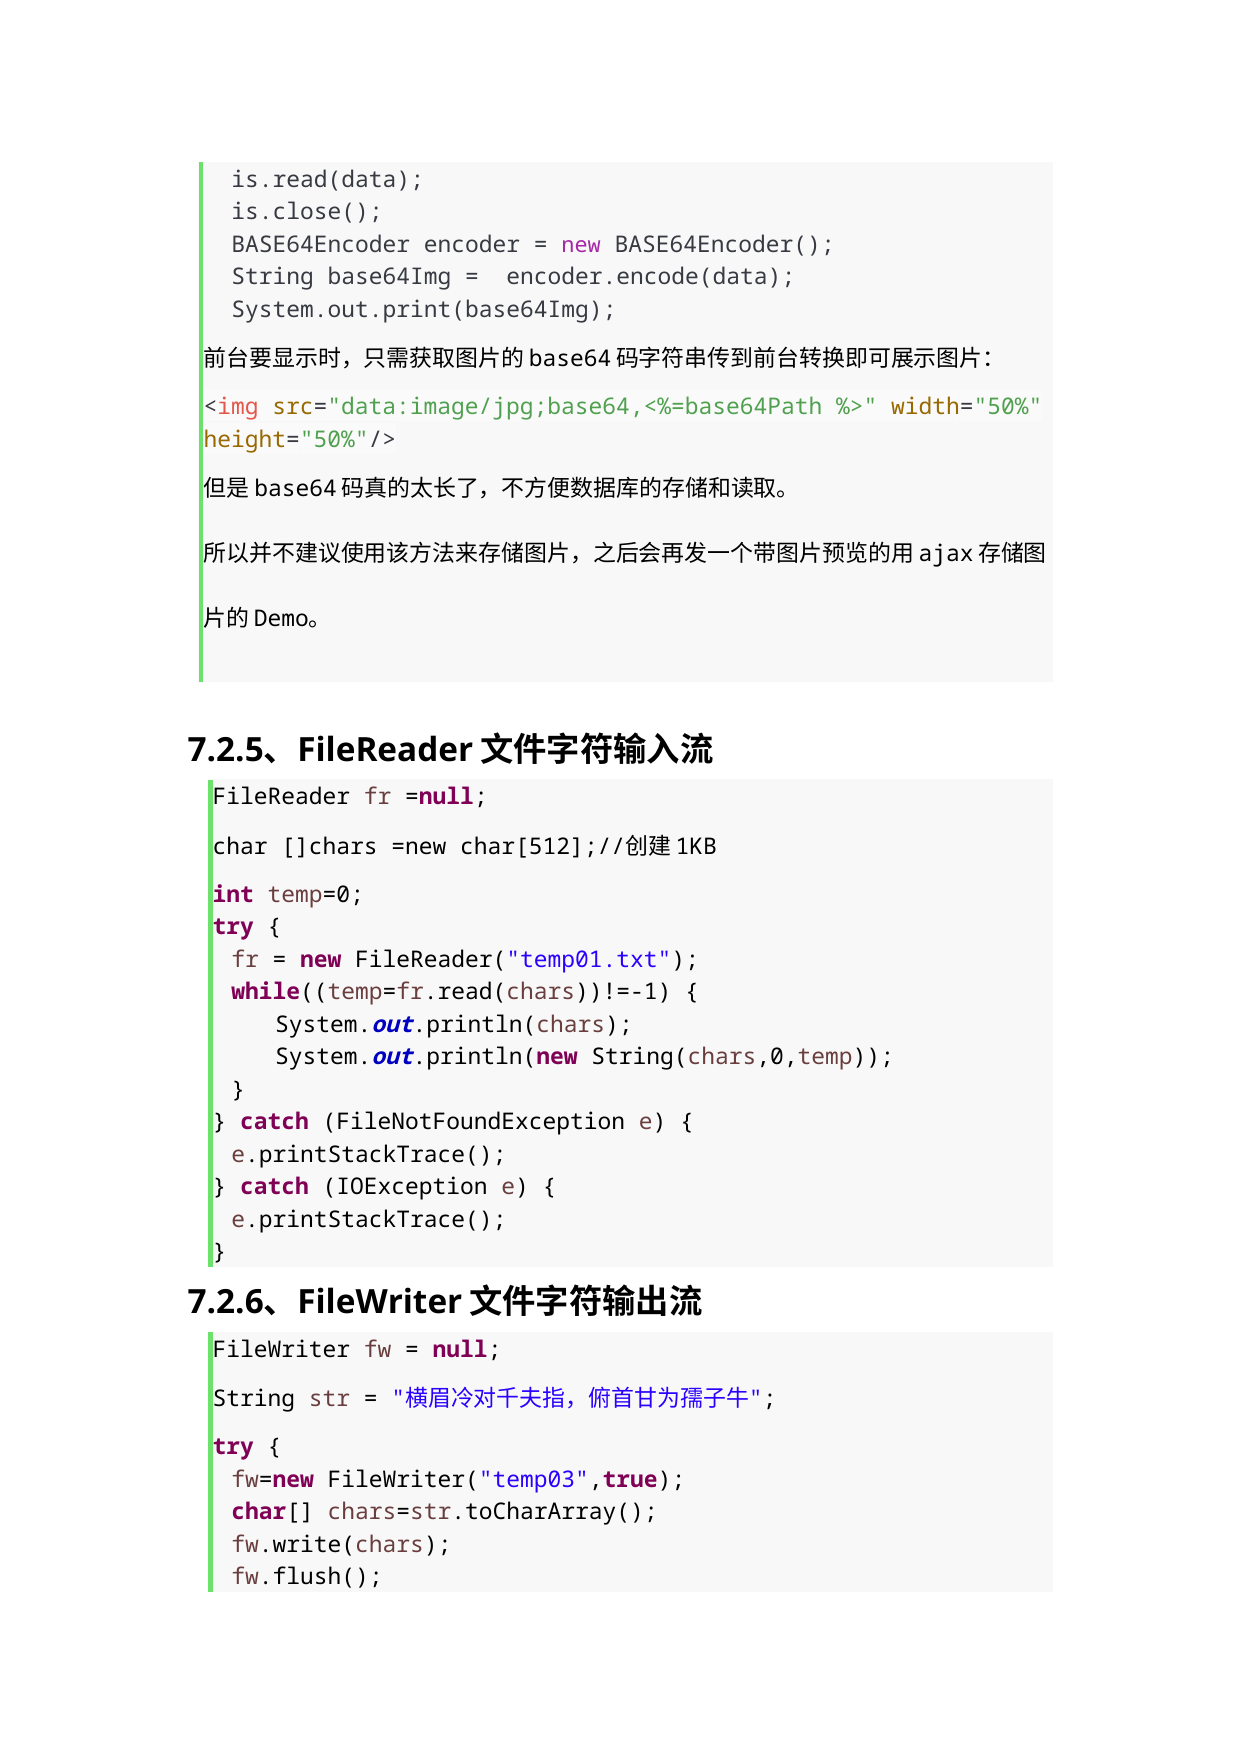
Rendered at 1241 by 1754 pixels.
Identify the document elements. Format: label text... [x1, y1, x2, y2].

list } catch (FileNotFoundException e) { [213, 1104, 1053, 1137]
list <img src="data:image/jpg;base64,<%=base64Path %>" width="50%" height="50%"/> [203, 389, 1053, 454]
list is.read(data); [203, 162, 1053, 194]
list char []chars =new char[512];//创建1KB [213, 812, 1053, 877]
list 但是 base64码真的太长了，不方便数据库的存储和读取。 [203, 454, 1053, 519]
list fw.write(chars); [213, 1527, 1053, 1559]
list while((temp=fr.read(chars))!=-1) { [213, 974, 1053, 1007]
list } [213, 1072, 1053, 1104]
subtitle 7.2.6、FileWriter文件字符输出流 [187, 1267, 1053, 1332]
list e.printStackTrace(); [213, 1202, 1053, 1234]
list } [213, 1234, 1053, 1267]
list is.close(); [203, 194, 1053, 227]
list e.printStackTrace(); [213, 1137, 1053, 1169]
list 前台要显示时，只需获取图片的base64码字符串传到前台转换即可展示图片： [203, 324, 1053, 389]
list FileWriter fw = null; [213, 1332, 1053, 1364]
list String str = "横眉冷对千夫指，俯首甘为孺子牛"; [213, 1364, 1053, 1429]
list BASE64Encoder encoder = new BASE64Encoder(); [203, 227, 1053, 259]
list FileReader fr =null; [208, 779, 1053, 812]
list char[] chars=str.toCharArray(); [213, 1494, 1053, 1527]
subtitle 7.2.5、FileReader文件字符输入流 [187, 714, 1053, 779]
list System.out.println(chars); [213, 1007, 1053, 1039]
list try { [213, 909, 1053, 942]
list String base64Img = encoder.encode(data); [203, 259, 1053, 292]
list System.out.print(base64Img); [203, 292, 1053, 324]
list int temp=0; [213, 877, 1053, 909]
list fw.flush(); [213, 1559, 1053, 1592]
list fw=new FileWriter("temp03",true); [213, 1462, 1053, 1494]
list try { [213, 1429, 1053, 1462]
list } catch (IOException e) { [213, 1169, 1053, 1202]
list System.out.println(new String(chars,0,temp)); [213, 1039, 1053, 1072]
list fr = new FileReader("temp01.txt"); [213, 942, 1053, 974]
list 所以并不建议使用该方法来存储图片，之后会再发一个带图片预览的用ajax存储图片的Demo。 [203, 519, 1053, 649]
